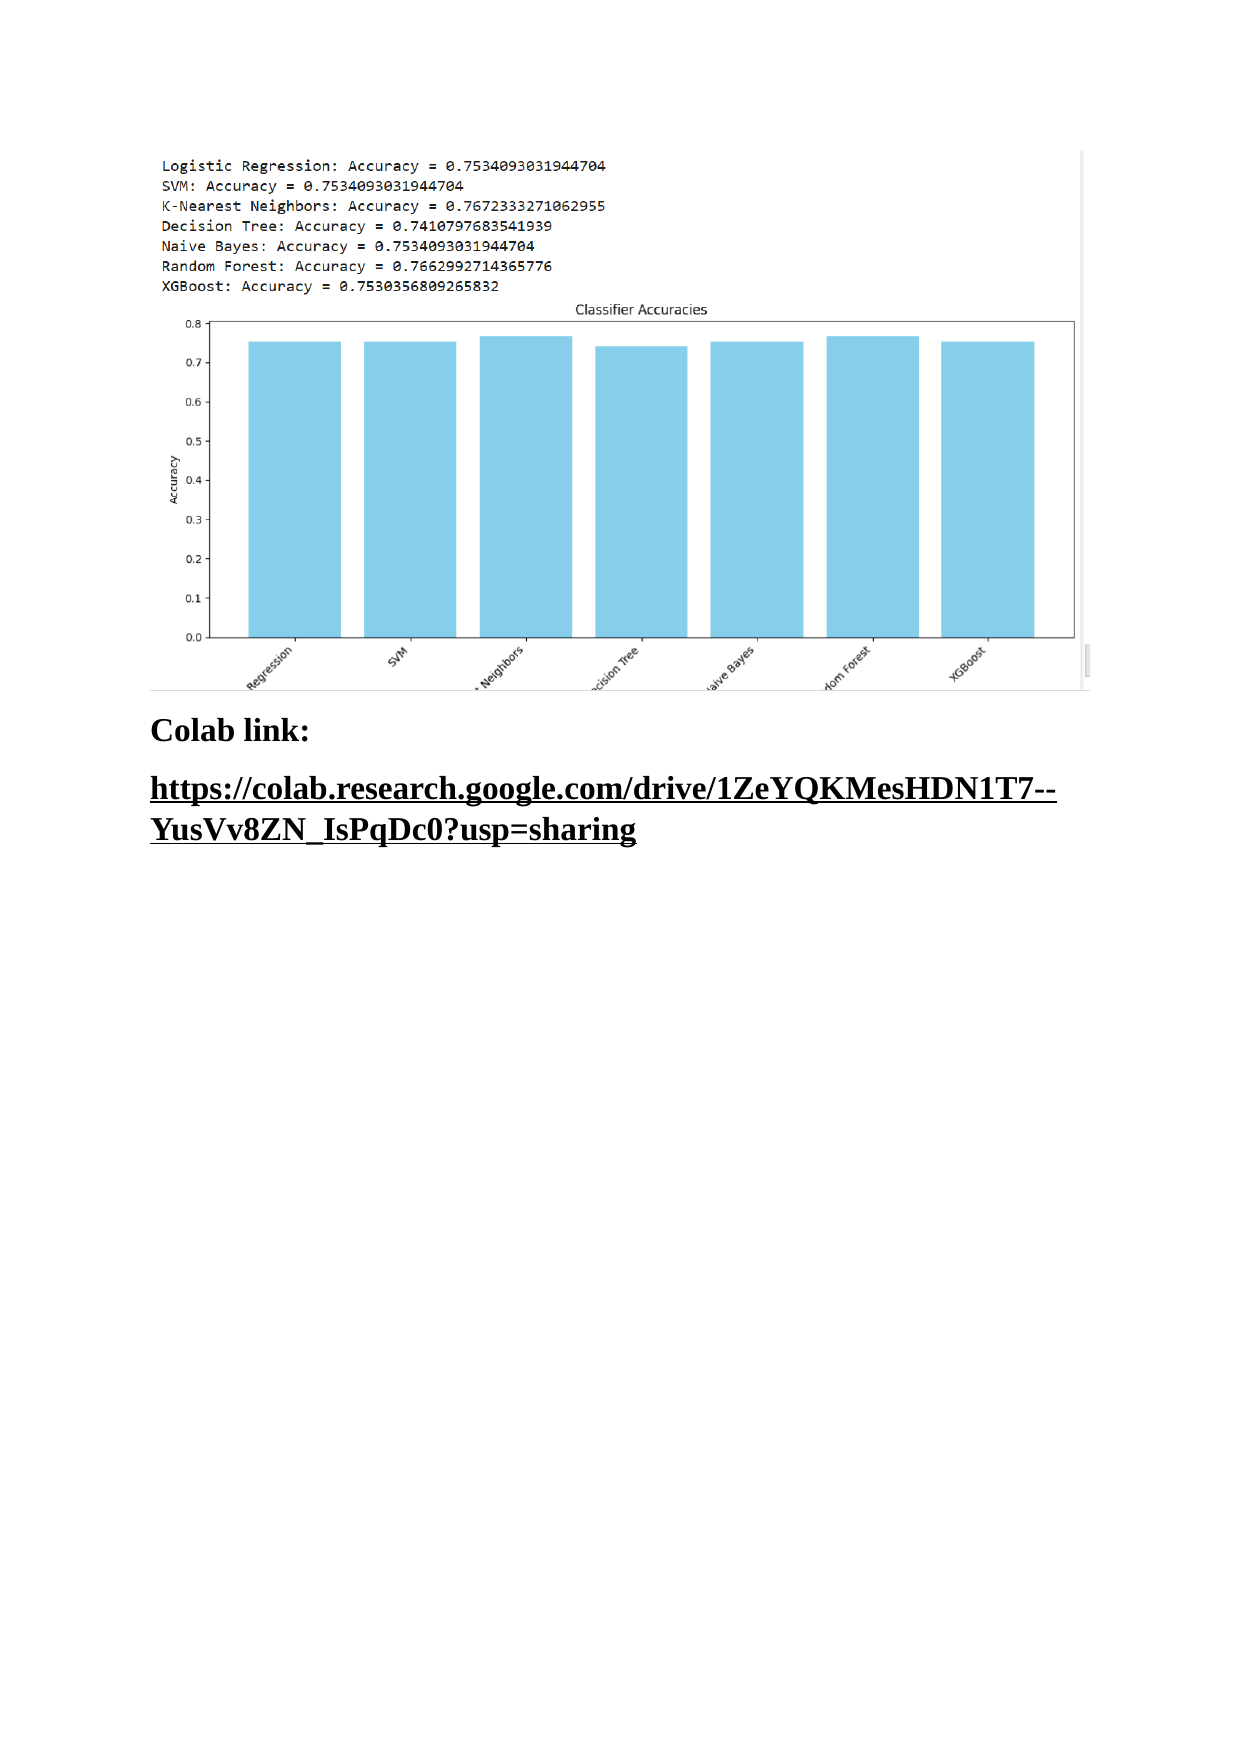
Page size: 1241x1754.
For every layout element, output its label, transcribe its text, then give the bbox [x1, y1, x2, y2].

text Colab link: [150, 710, 1090, 748]
picture [150, 150, 1091, 692]
text https://colab.research.google.com/drive/1ZeYQKMesHDN1T7--YusVv8ZN_IsPqDc0?usp=sharing [150, 768, 1090, 848]
